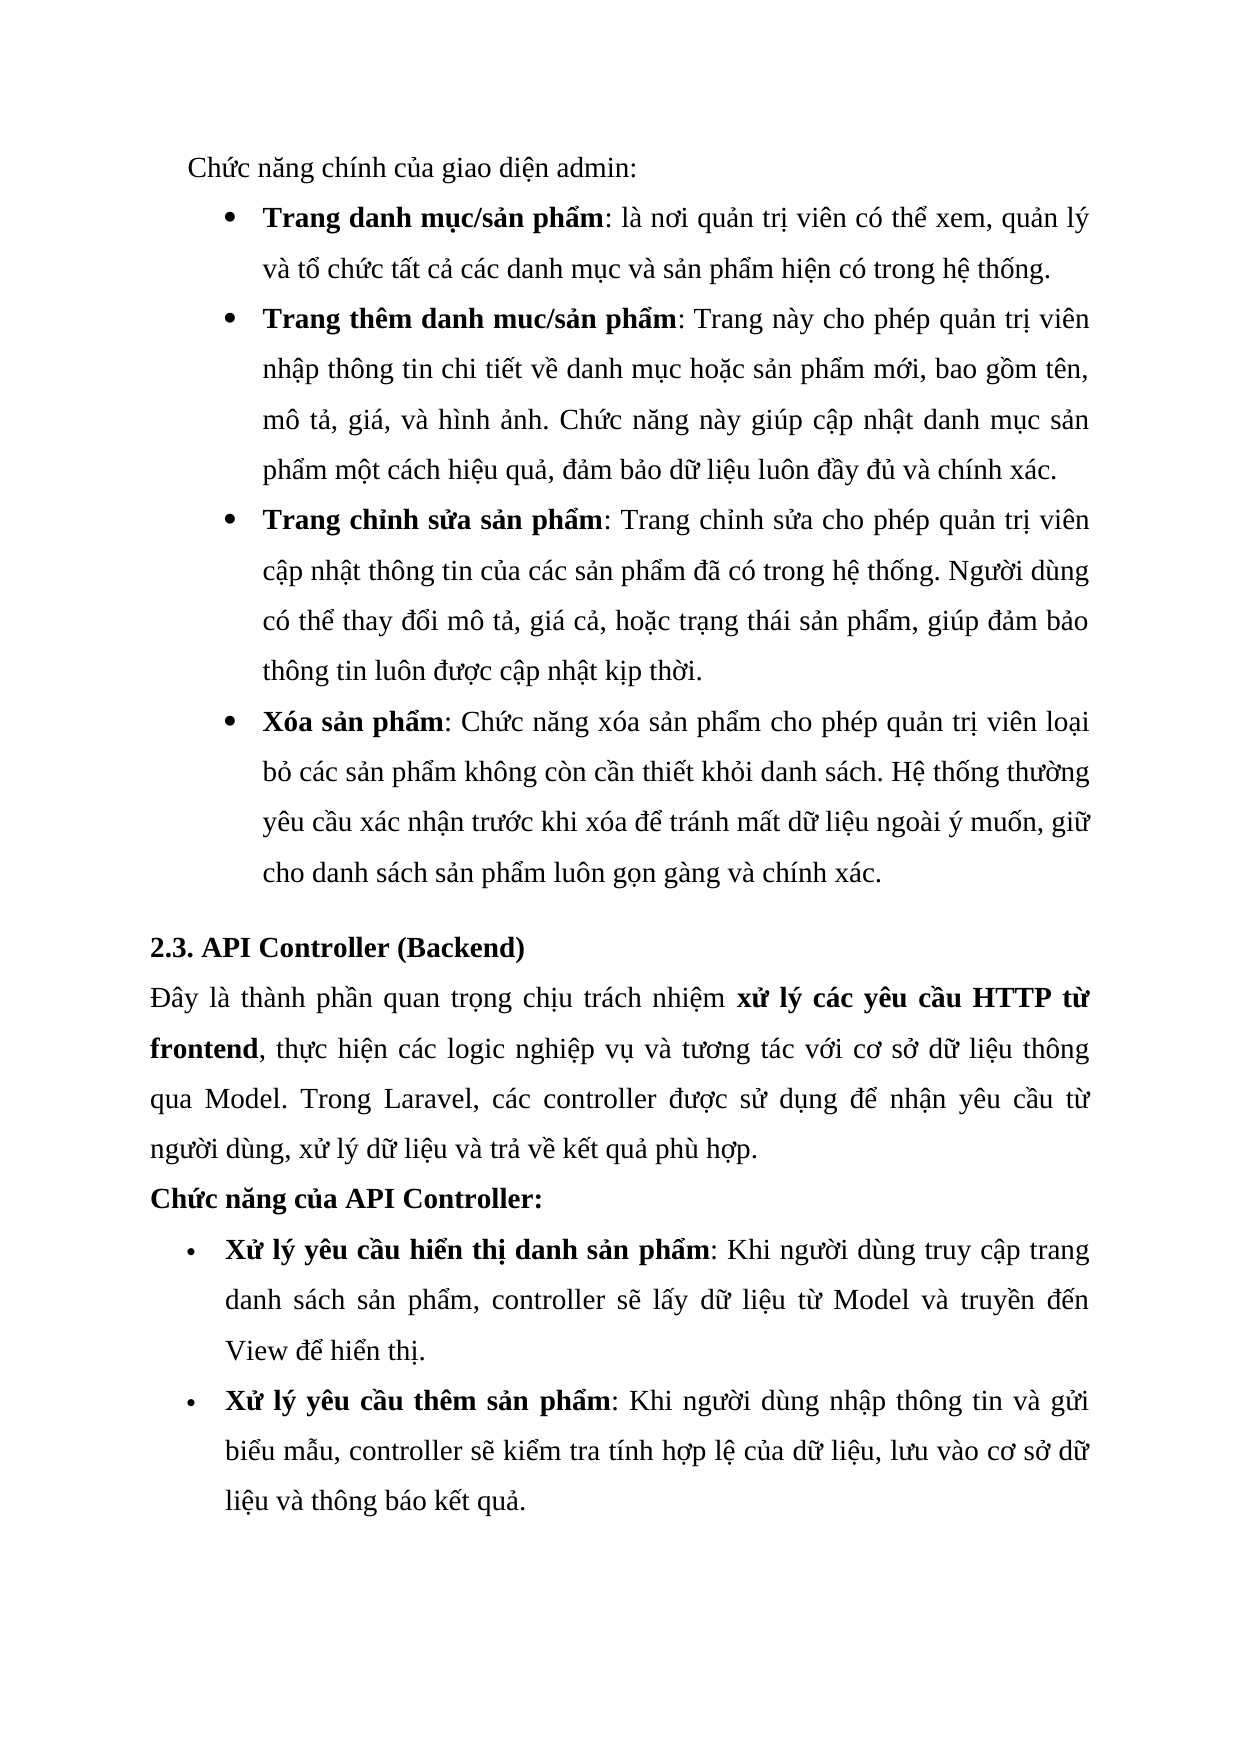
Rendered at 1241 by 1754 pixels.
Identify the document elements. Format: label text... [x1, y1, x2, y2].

list Trang chỉnh sửa sản phẩm: Trang chỉnh sửa cho phép quản trị viên cập nhật thông tin của các sản phẩm đã có trong hệ thống. Người dùng có thể thay đổi mô tả, giá cả, hoặc trạng thái sản phẩm, giúp đảm bảo thông tin luôn được cập nhật kịp thời. [225, 502, 1090, 687]
text Chức năng chính của giao diện admin: [187, 150, 1090, 183]
list Trang danh mục/sản phẩm: là nơi quản trị viên có thể xem, quản lý và tổ chức tất cả các danh mục và sản phẩm hiện có trong hệ thống. [225, 200, 1090, 284]
list Xử lý yêu cầu thêm sản phẩm: Khi người dùng nhập thông tin và gửi biểu mẫu, controller sẽ kiểm tra tính hợp lệ của dữ liệu, lưu vào cơ sở dữ liệu và thông báo kết quả. [187, 1383, 1090, 1517]
text Đây là thành phần quan trọng chịu trách nhiệm xử lý các yêu cầu HTTP từ frontend, thực hiện các logic nghiệp vụ và tương tác với cơ sở dữ liệu thông qua Model. Trong Laravel, các controller được sử dụng để nhận yêu cầu từ người dùng, xử lý dữ liệu và trả về kết quả phù hợp. [150, 980, 1090, 1165]
text Chức năng của API Controller: [150, 1182, 1090, 1215]
text 2.3. API Controller (Backend) [150, 930, 1090, 964]
list Trang thêm danh muc/sản phẩm: Trang này cho phép quản trị viên nhập thông tin chi tiết về danh mục hoặc sản phẩm mới, bao gồm tên, mô tả, giá, và hình ảnh. Chức năng này giúp cập nhật danh mục sản phẩm một cách hiệu quả, đảm bảo dữ liệu luôn đầy đủ và chính xác. [225, 301, 1090, 486]
list Xử lý yêu cầu hiển thị danh sản phẩm: Khi người dùng truy cập trang danh sách sản phẩm, controller sẽ lấy dữ liệu từ Model và truyền đến View để hiển thị. [187, 1232, 1090, 1366]
list Xóa sản phẩm: Chức năng xóa sản phẩm cho phép quản trị viên loại bỏ các sản phẩm không còn cần thiết khỏi danh sách. Hệ thống thường yêu cầu xác nhận trước khi xóa để tránh mất dữ liệu ngoài ý muốn, giữ cho danh sách sản phẩm luôn gọn gàng và chính xác. [225, 704, 1090, 888]
